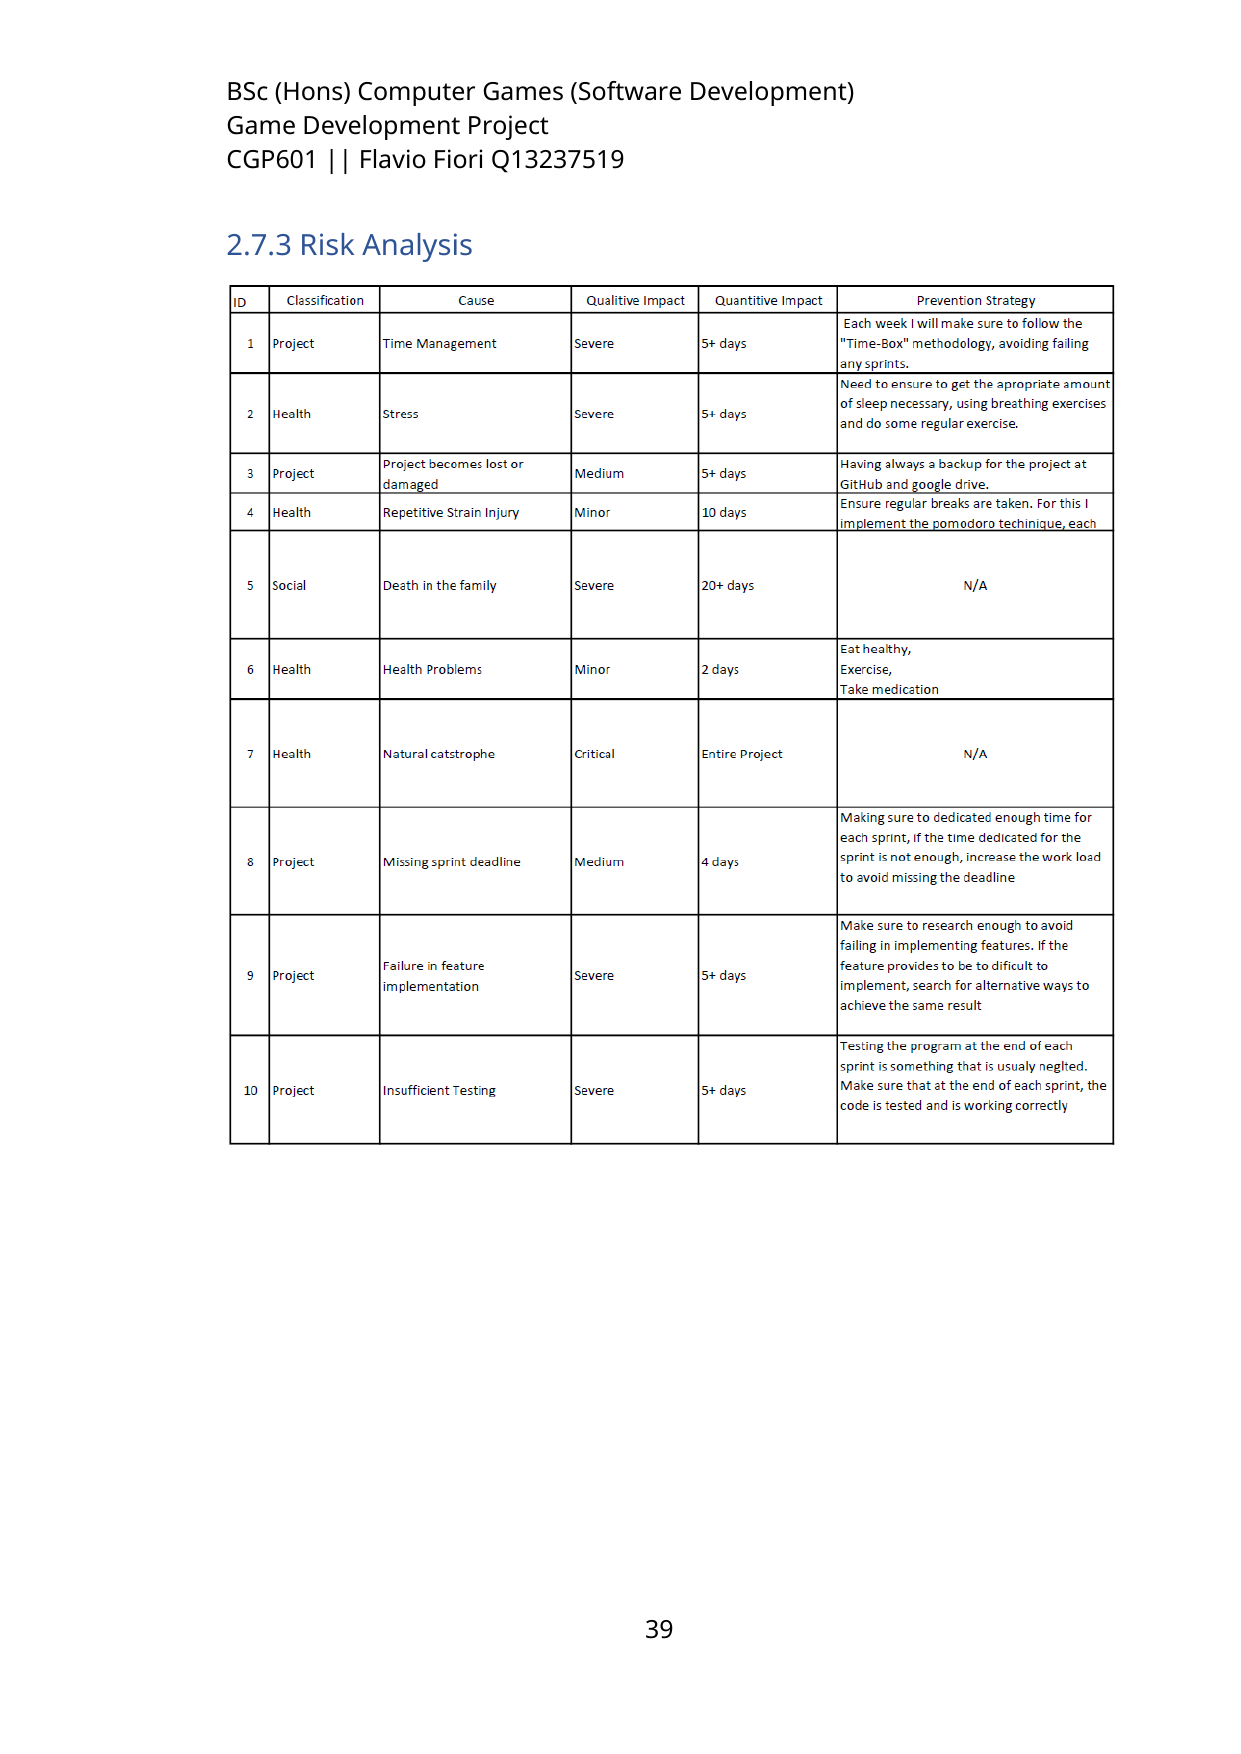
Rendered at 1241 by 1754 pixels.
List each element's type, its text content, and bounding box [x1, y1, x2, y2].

picture [226, 283, 1117, 1149]
subtitle 2.7.3 Risk Analysis [226, 224, 1092, 264]
